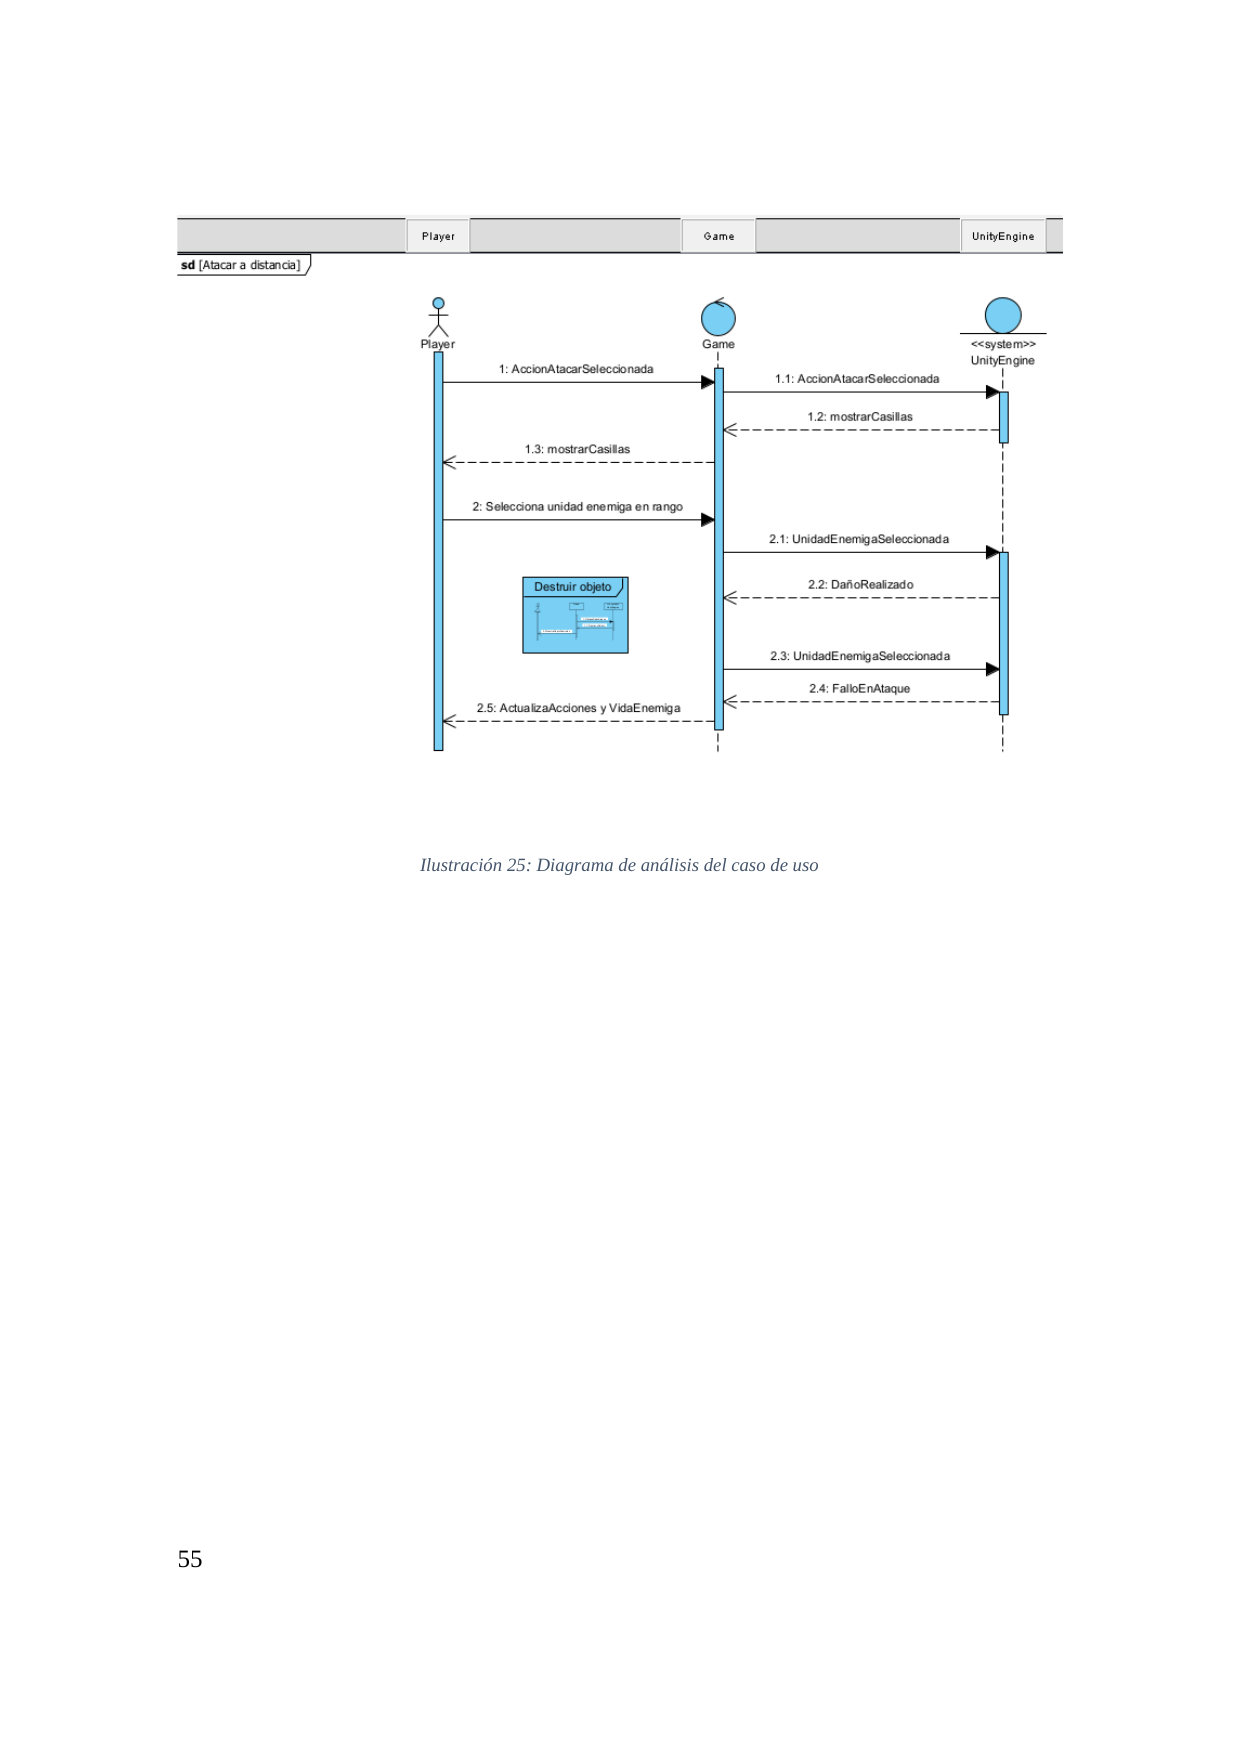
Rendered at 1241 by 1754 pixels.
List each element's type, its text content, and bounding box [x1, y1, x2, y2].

picture [177, 215, 1063, 815]
